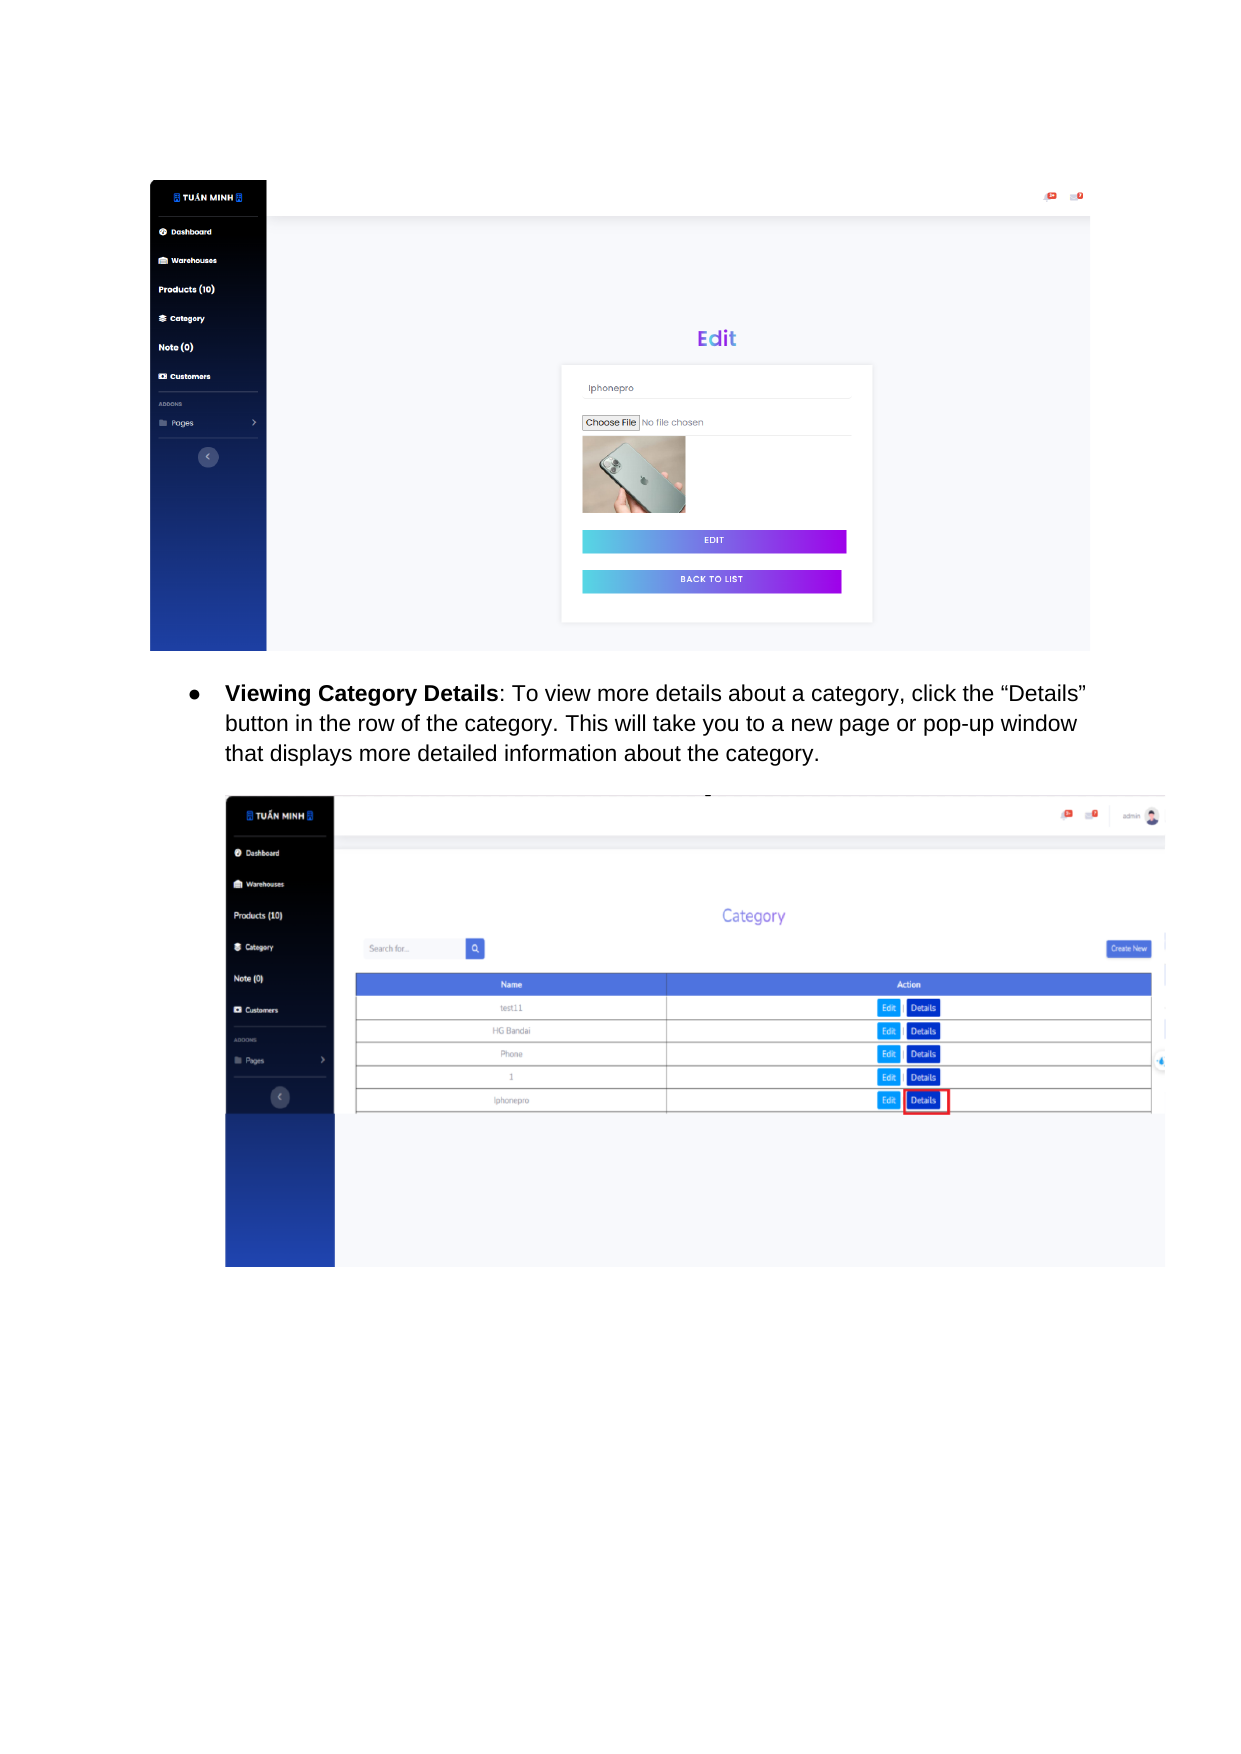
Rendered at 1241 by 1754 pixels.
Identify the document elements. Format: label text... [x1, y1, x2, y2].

picture [150, 180, 1091, 651]
list Viewing Category Details: To view more details about a category, click the “Details” button in the row of the category. This will take you to a new page or pop-up window that displays more detailed information about the category. [187, 680, 1090, 767]
picture [225, 795, 1166, 1267]
